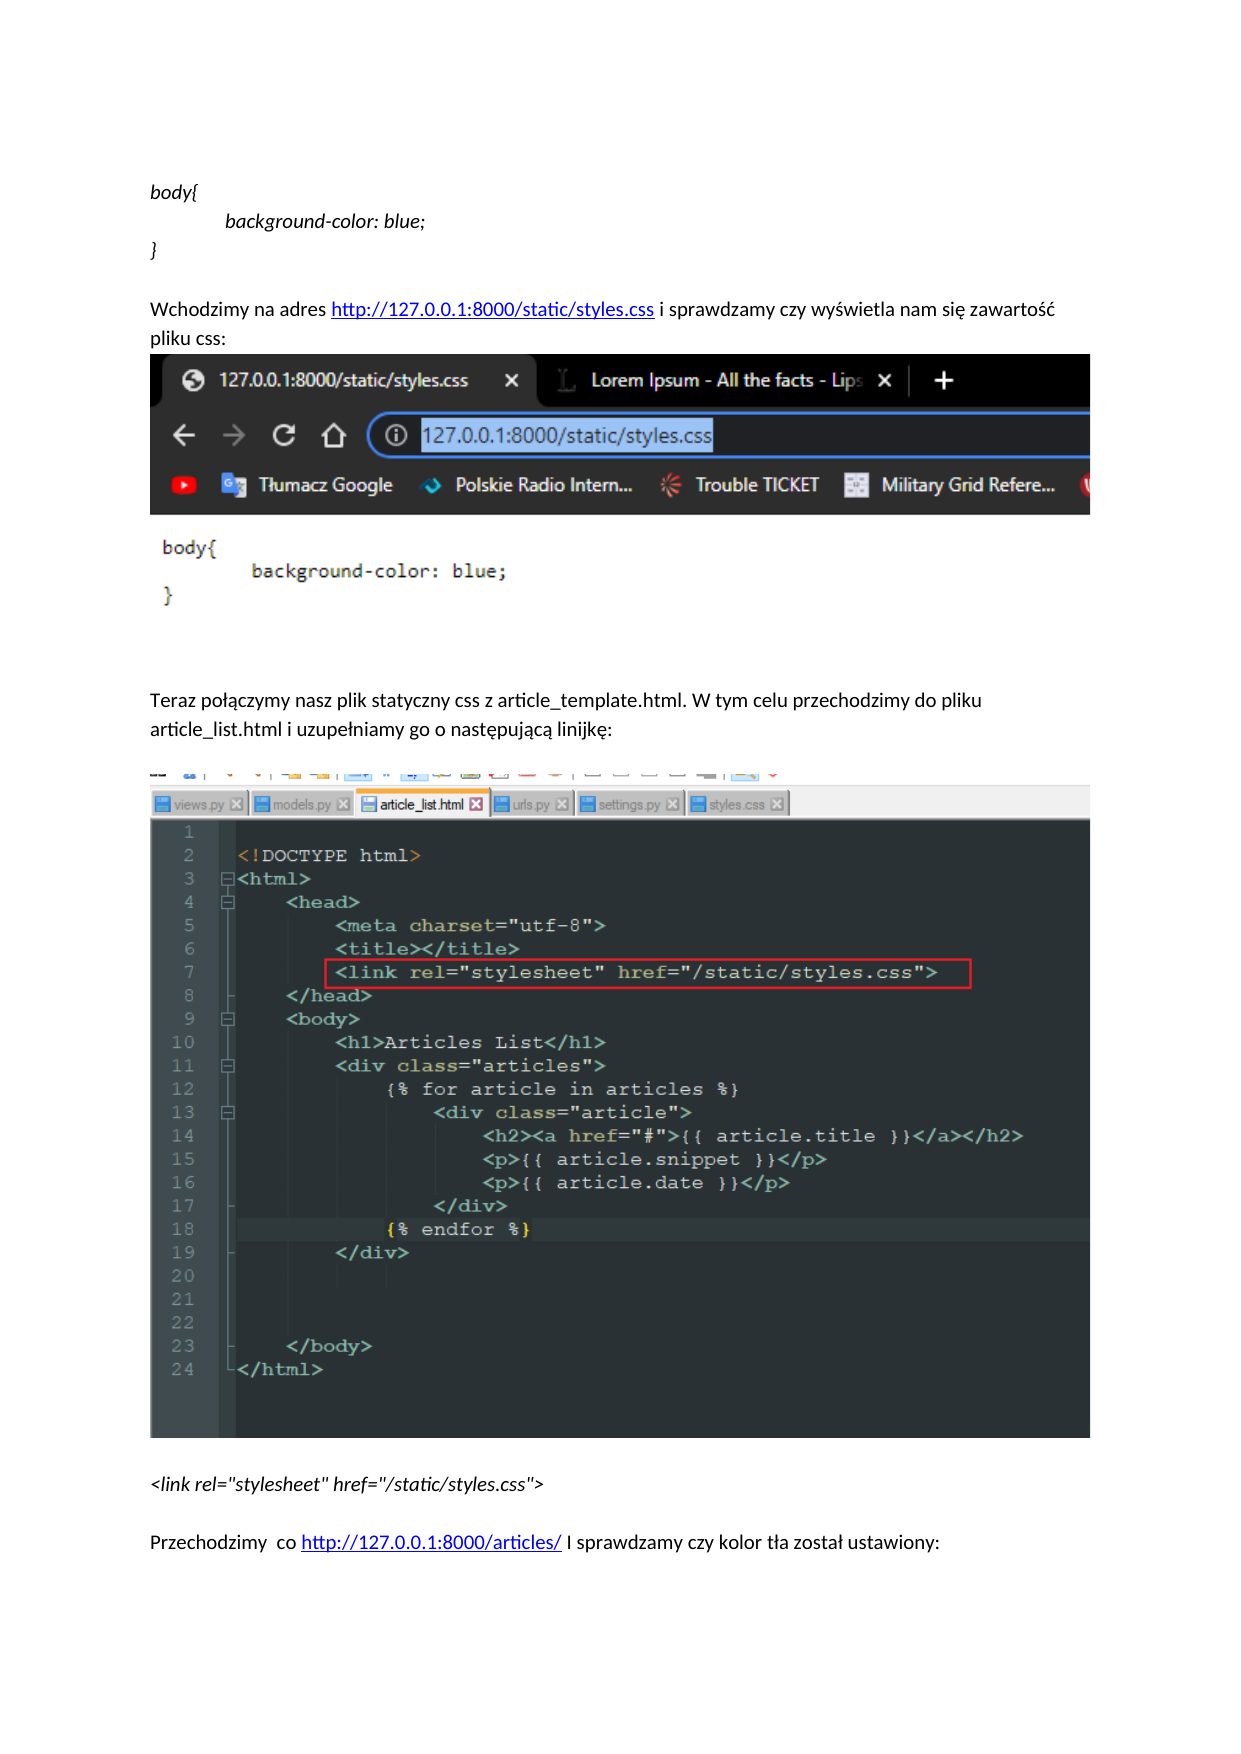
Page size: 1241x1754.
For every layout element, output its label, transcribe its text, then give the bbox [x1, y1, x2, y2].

text Wchodzimy na adres http://127.0.0.1:8000/static/styles.css i sprawdzamy czy wyświetla nam się zawartość pliku css: [150, 296, 1090, 350]
text body{ [150, 179, 1090, 204]
text background-color: blue; [150, 208, 1090, 234]
text } [150, 237, 1090, 263]
text Przechodzimy co http://127.0.0.1:8000/articles/ I sprawdzamy czy kolor tła został ustawiony: [150, 1529, 1090, 1555]
picture [150, 774, 1091, 1438]
text Teraz połączymy nasz plik statyczny css z article_template.html. W tym celu przechodzimy do pliku article_list.html i uzupełniamy go o następującą linijkę: [150, 687, 1090, 742]
picture [150, 354, 1091, 684]
text <link rel="stylesheet" href="/static/styles.css"> [150, 1471, 1090, 1496]
